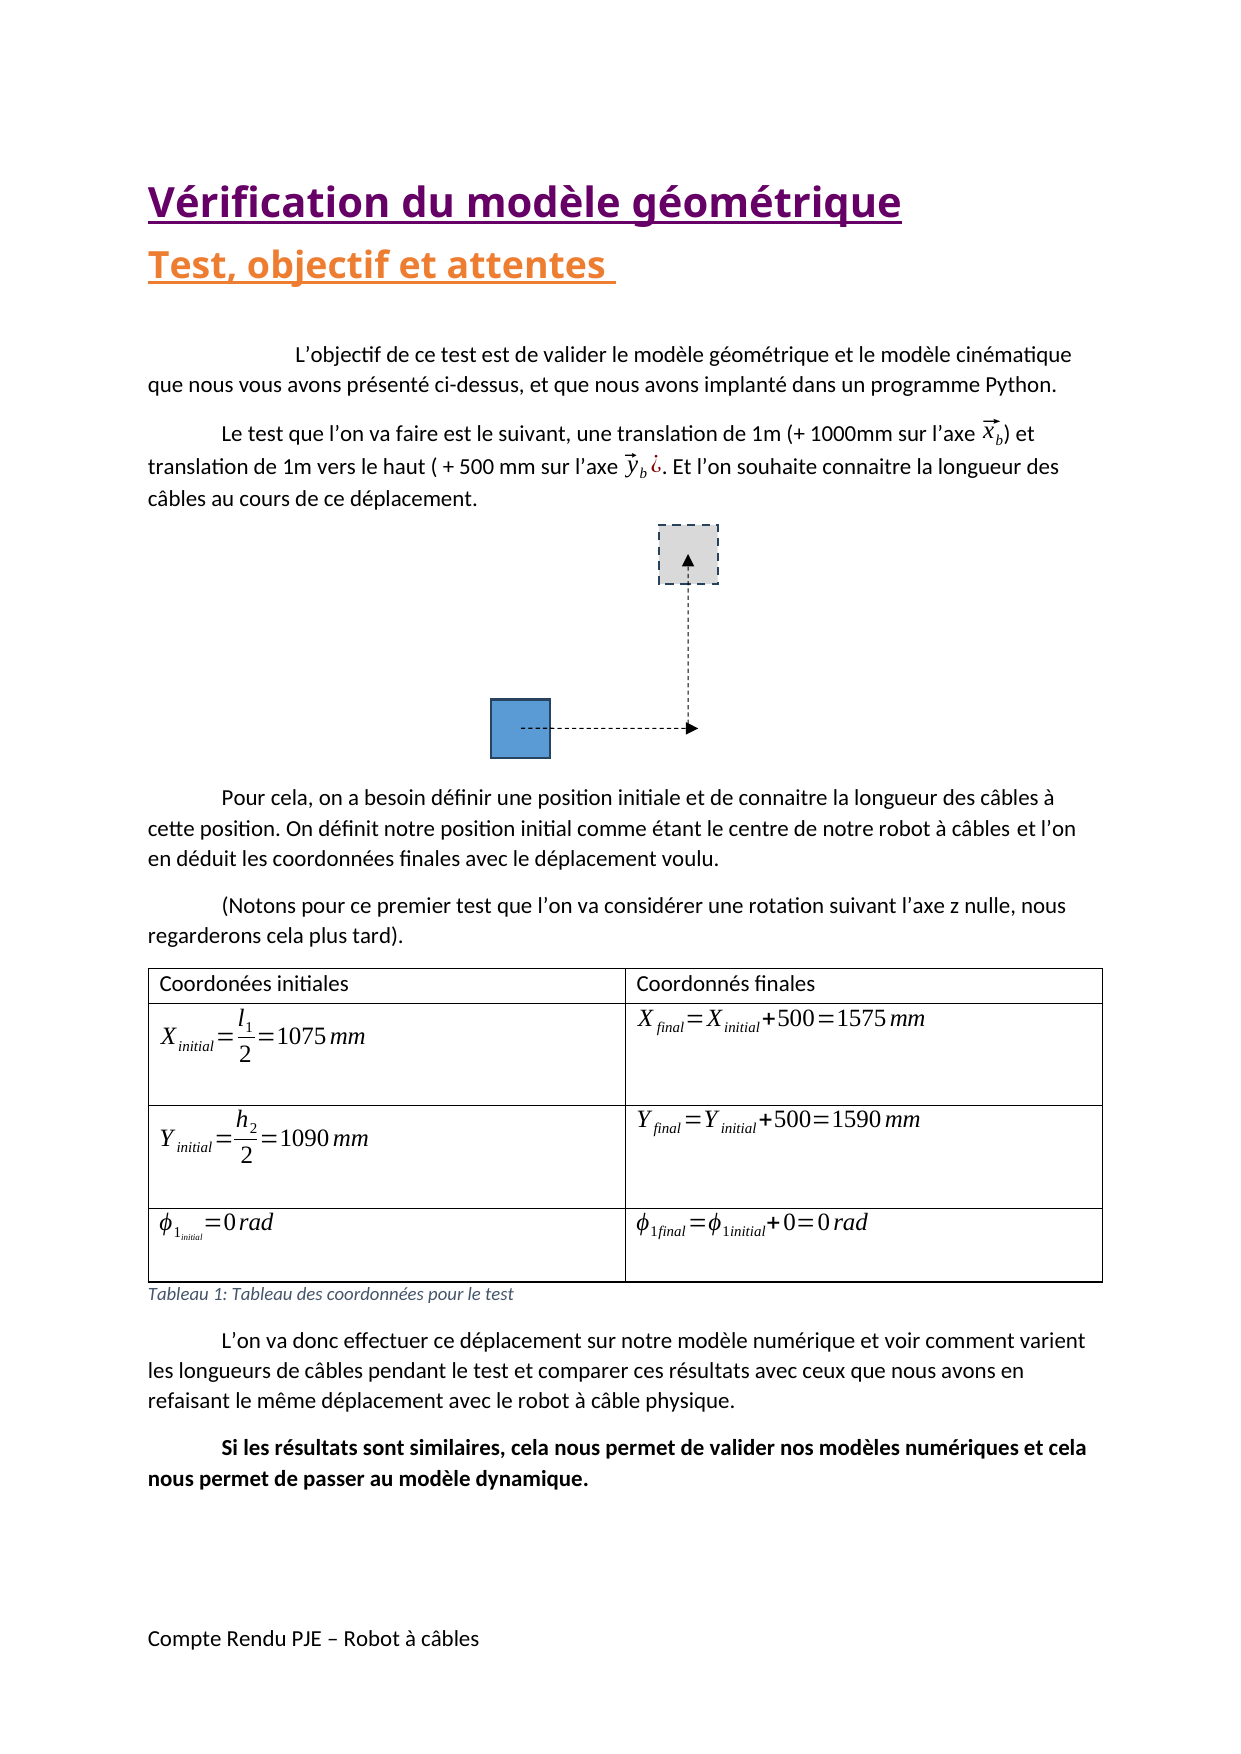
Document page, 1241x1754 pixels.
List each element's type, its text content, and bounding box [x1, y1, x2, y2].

table_header Coordonnés finales [626, 969, 1102, 1003]
text Si les résultats sont similaires, cela nous permet de valider nos modèles numériques et cela nous permet de passer au modèle dynamique. [148, 1433, 1093, 1492]
table_cell [626, 1209, 1102, 1281]
table_cell [626, 1106, 1102, 1208]
text Pour cela, on a besoin définir une position initiale et de connaitre la longueur des câbles à cette position. On définit notre position initial comme étant le centre de notre robot à câbles et l’on en déduit les coordonnées finales avec le déplacement voulu. [148, 531, 1093, 872]
text L’on va donc effectuer ce déplacement sur notre modèle numérique et voir comment varient les longueurs de câbles pendant le test et comparer ces résultats avec ceux que nous avons en refaisant le même déplacement avec le robot à câble physique. [148, 1326, 1093, 1415]
table_header Coordonées initiales [149, 969, 625, 1003]
text Le test que l’on va faire est le suivant, une translation de 1m (+ 1000mm sur l’axe ) et translation de 1m vers le haut ( + 500 mm sur l’axe . Et l’on souhaite connaitre la longueur des câbles au cours de ce déplacement. [148, 417, 1093, 512]
text Tableau 2: Tableau des coordonnées pour le test [148, 1283, 1093, 1305]
table_cell [626, 1004, 1102, 1105]
text Test, objectif et attentes [148, 238, 1093, 289]
table_cell [149, 1209, 625, 1281]
table_cell [149, 1004, 625, 1105]
text Vérification du modèle géométrique [148, 173, 1093, 229]
table_cell [149, 1106, 625, 1208]
text L’objectif de ce test est de valider le modèle géométrique et le modèle cinématique que nous vous avons présenté ci-dessus, et que nous avons implanté dans un programme Python. [148, 340, 1093, 398]
text (Notons pour ce premier test que l’on va considérer une rotation suivant l’axe z nulle, nous regarderons cela plus tard). [148, 891, 1093, 949]
